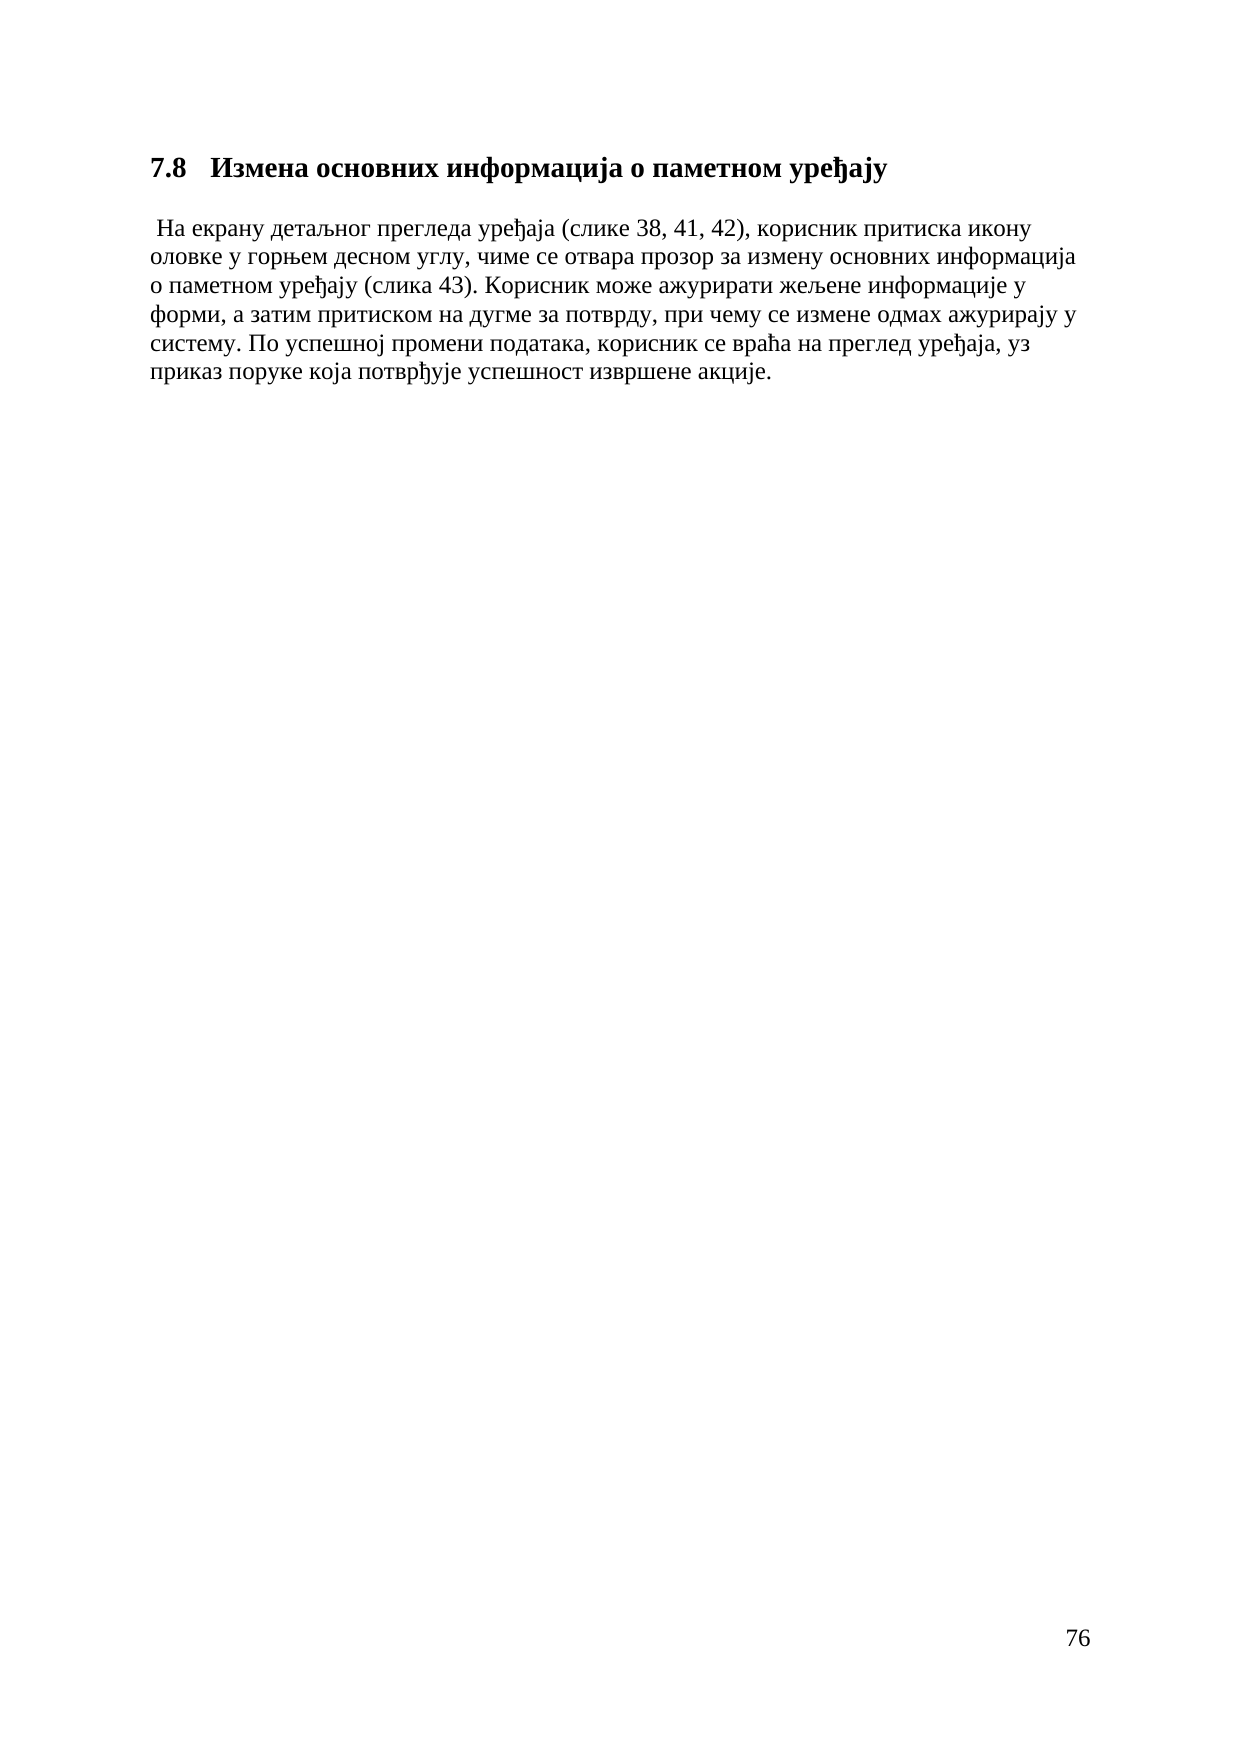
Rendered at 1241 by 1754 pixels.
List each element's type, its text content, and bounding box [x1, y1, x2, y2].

subtitle Измена основних информација о паметном уређају [150, 150, 1090, 183]
text На екрану детаљног прегледа уређаја (слике 38, 41, 42), корисник притиска икону оловке у горњем десном углу, чиме се отвара прозор за измену основних информација о паметном уређају (слика 43). Корисник може ажурирати жељене информације у форми, а затим притиском на дугме за потврду, при чему се измене одмах ажурирају у систему. По успешној промени података, корисник се враћа на преглед уређаја, уз приказ поруке која потврђује успешност извршене акције. [150, 213, 1090, 385]
